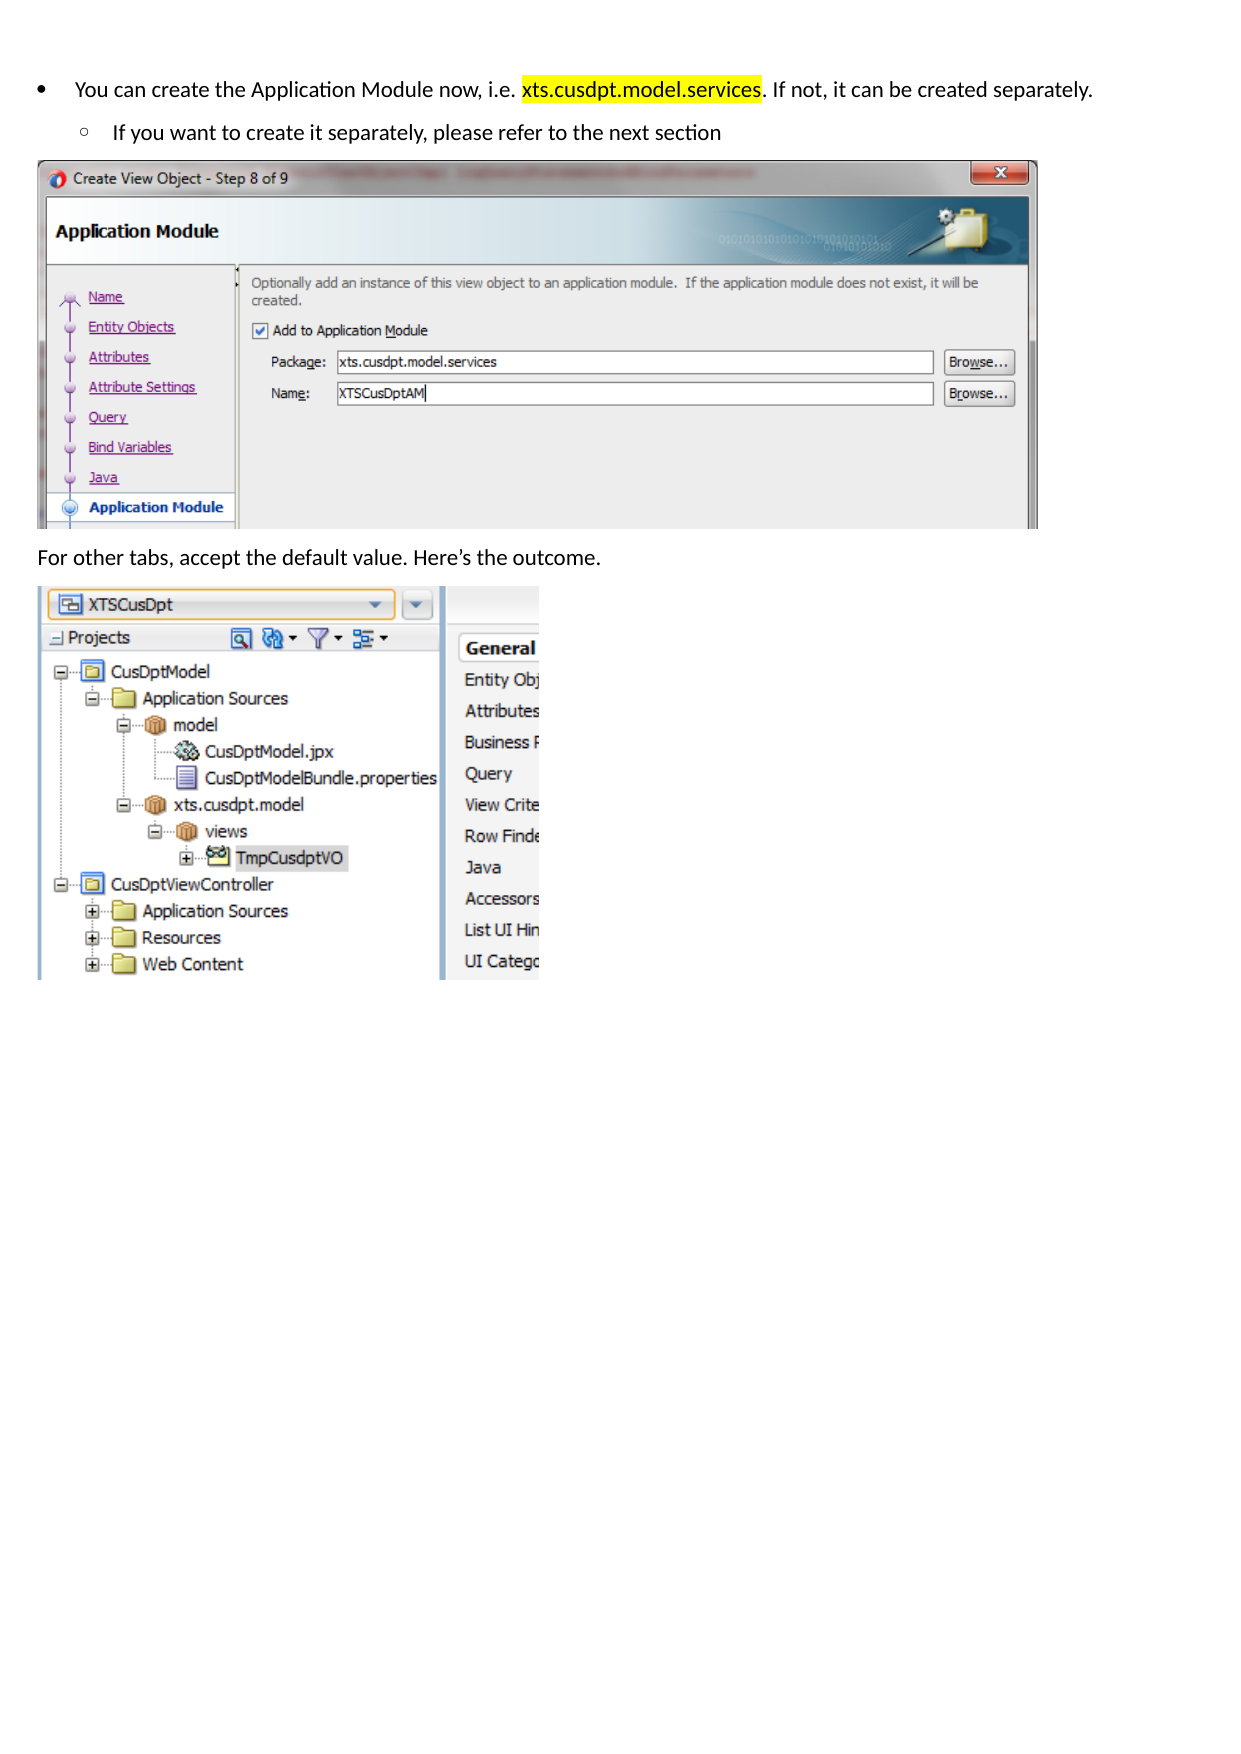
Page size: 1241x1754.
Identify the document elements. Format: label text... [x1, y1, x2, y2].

list If you want to create it separately, please refer to the next section [75, 118, 1203, 146]
picture [37, 160, 1038, 529]
list You can create the Application Module now, i.e. xts.cusdpt.model.services. If not, it can be created separately. [37, 75, 522, 103]
text For other tabs, accept the default value. Here’s the outcome. [37, 543, 1203, 572]
picture [37, 586, 539, 980]
list You can create the Application Module now, i.e. xts.cusdpt.model.services. If not, it can be created separately. [762, 75, 1203, 103]
